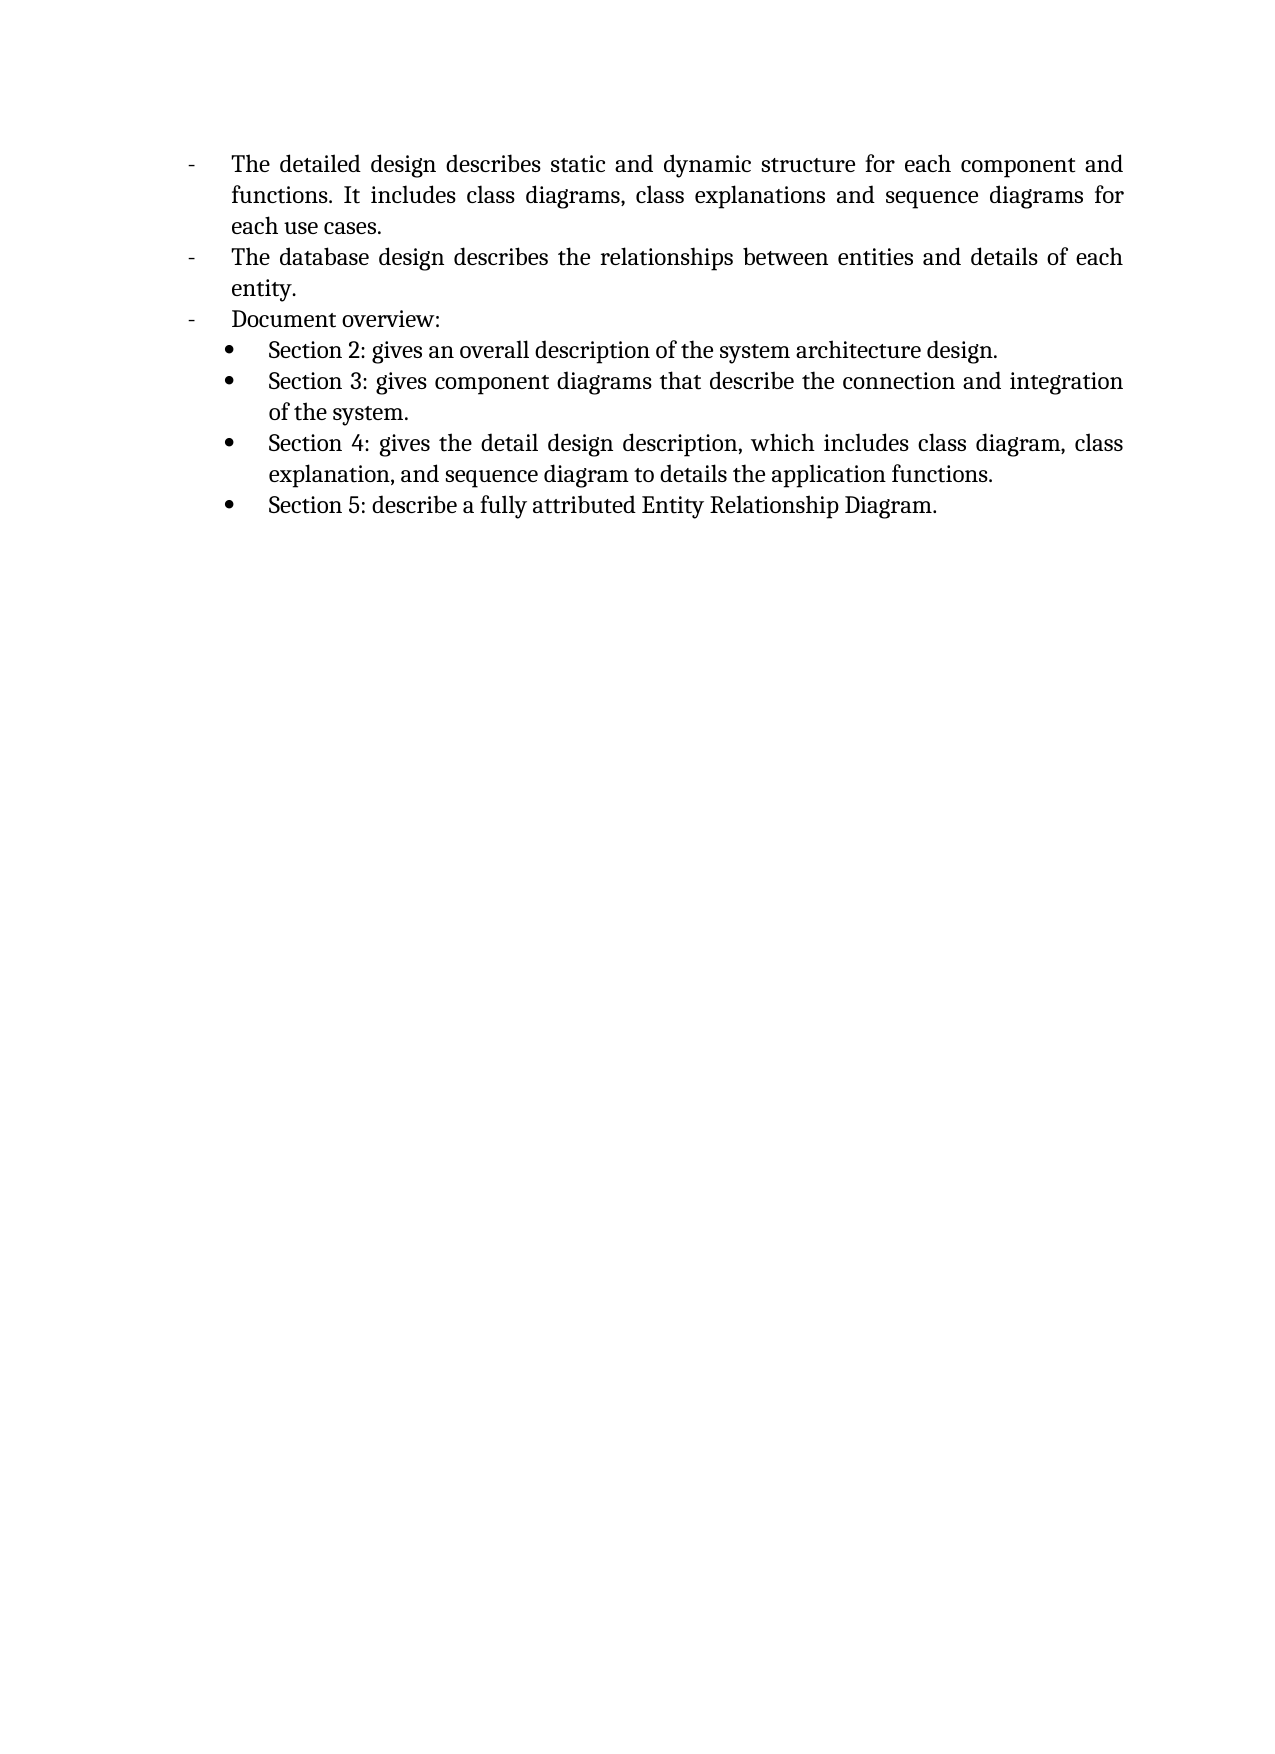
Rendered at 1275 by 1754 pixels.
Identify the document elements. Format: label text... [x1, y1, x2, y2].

list Section 2: gives an overall description of the system architecture design. [225, 336, 1125, 365]
list The database design describes the relationships between entities and details of each entity. [187, 243, 1125, 303]
list Section 4: gives the detail design description, which includes class diagram, class explanation, and sequence diagram to details the application functions. [225, 429, 1125, 489]
list Document overview: [187, 305, 1125, 334]
list Section 3: gives component diagrams that describe the connection and integration of the system. [225, 367, 1125, 427]
list Section 5: describe a fully attributed Entity Relationship Diagram. [225, 491, 1125, 520]
list The detailed design describes static and dynamic structure for each component and functions. It includes class diagrams, class explanations and sequence diagrams for each use cases. [187, 150, 1125, 241]
